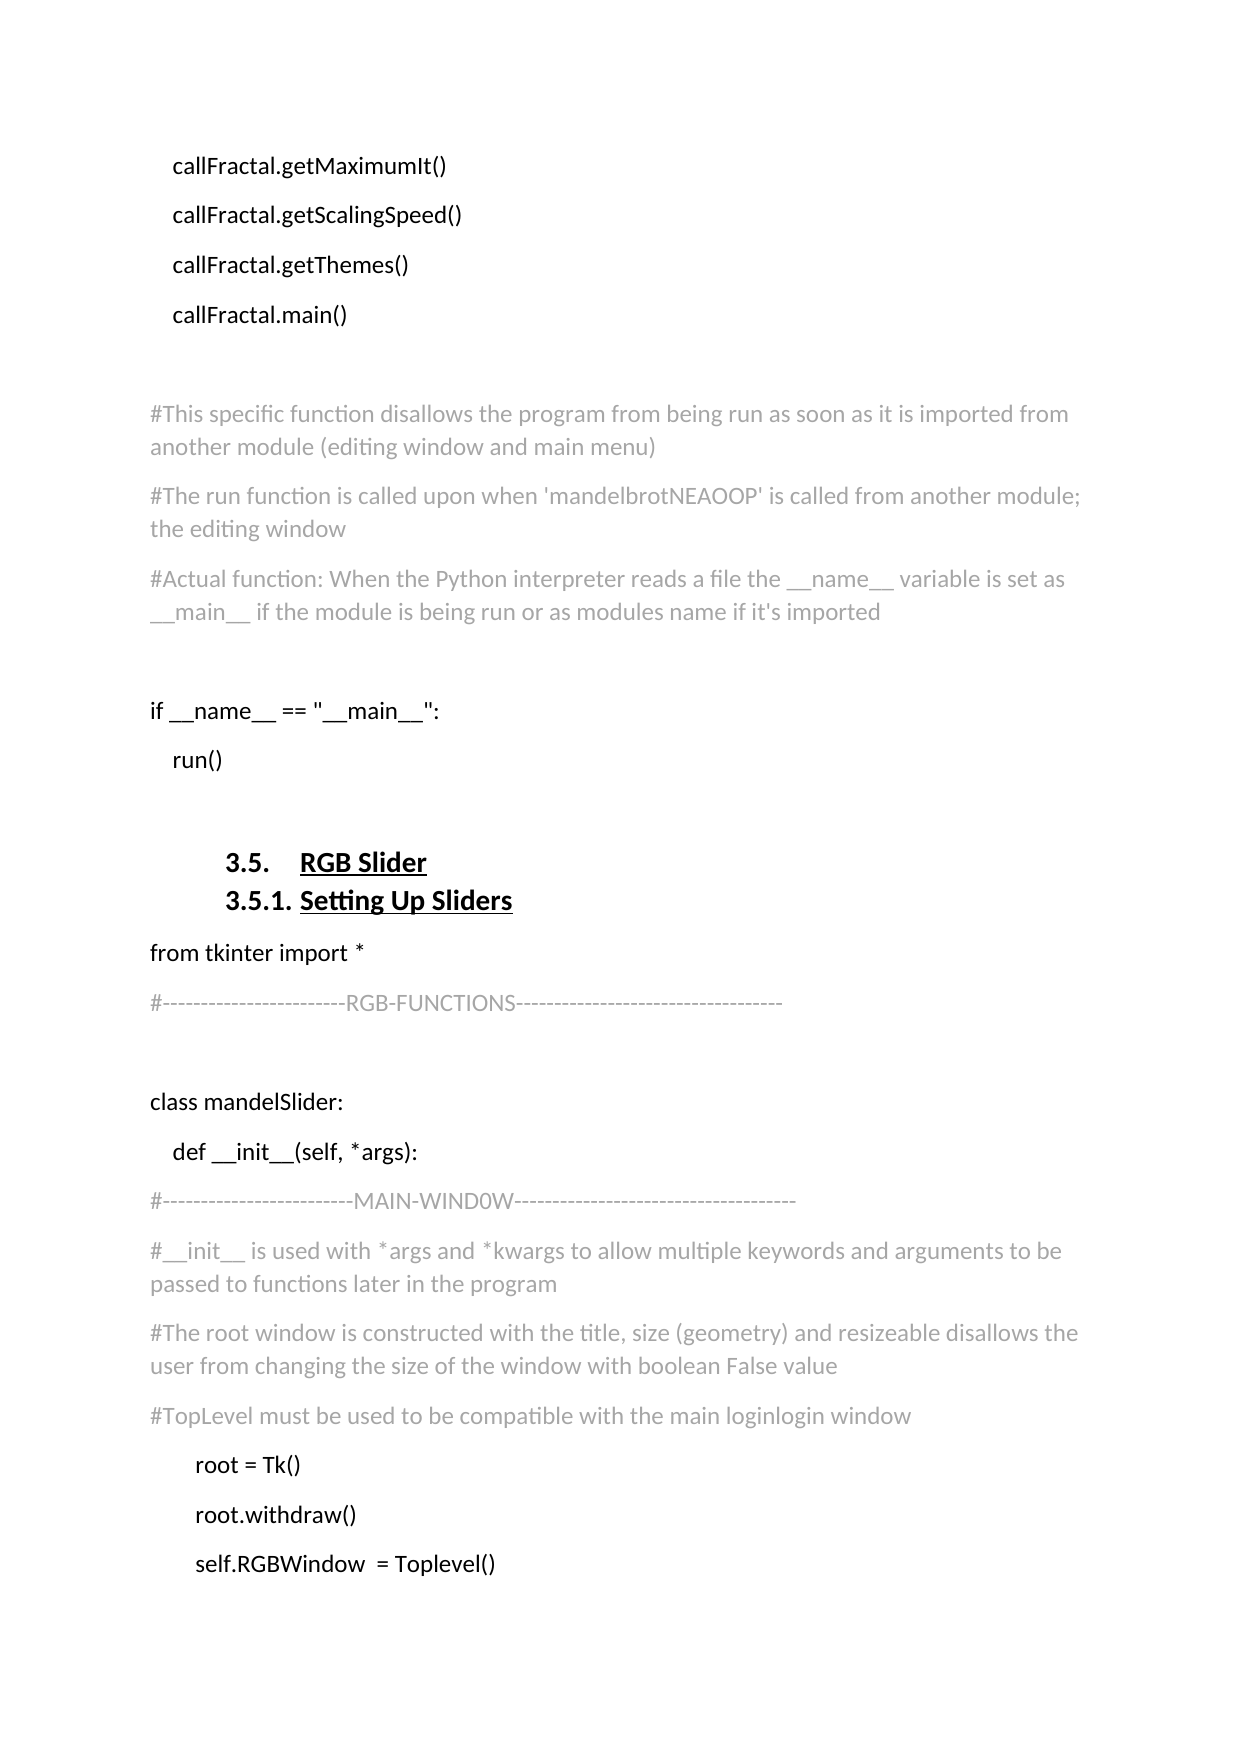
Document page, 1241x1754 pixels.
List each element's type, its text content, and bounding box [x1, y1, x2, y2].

text def __init__(self, *args): [150, 1136, 1090, 1166]
text #------------------------RGB-FUNCTIONS----------------------------------- [150, 987, 1090, 1017]
list RGB Slider [225, 844, 1090, 879]
text #__init__ is used with *args and *kwargs to allow multiple keywords and arguments to be passed to functions later in the program [150, 1235, 1090, 1298]
text #-------------------------MAIN-WIND0W------------------------------------- [150, 1185, 1090, 1216]
text #This specific function disallows the program from being run as soon as it is imported from another module (editing window and main menu) [150, 398, 1090, 461]
text from tkinter import * [150, 937, 1090, 968]
text callFractal.main() [150, 299, 1090, 329]
text root = Tk() [150, 1449, 1090, 1480]
text if __name__ == "__main__": [150, 695, 1090, 726]
text #Actual function: When the Python interpreter reads a file the __name__ variable is set as __main__ if the module is being run or as modules name if it's imported [150, 563, 1090, 626]
text callFractal.getScalingSpeed() [150, 199, 1090, 230]
text #The run function is called upon when 'mandelbrotNEAOOP' is called from another module; the editing window [150, 480, 1090, 544]
text callFractal.getMaximumIt() [150, 150, 1090, 181]
text #TopLevel must be used to be compatible with the main loginlogin window [150, 1400, 1090, 1430]
text #The root window is constructed with the title, size (geometry) and resizeable disallows the user from changing the size of the window with boolean False value [150, 1317, 1090, 1381]
text callFractal.getThemes() [150, 249, 1090, 280]
text class mandelSlider: [150, 1086, 1090, 1117]
text self.RGBWindow = Toplevel() [150, 1548, 1090, 1579]
text root.withdraw() [150, 1499, 1090, 1529]
list Setting Up Sliders [225, 882, 1090, 918]
text run() [150, 744, 1090, 775]
